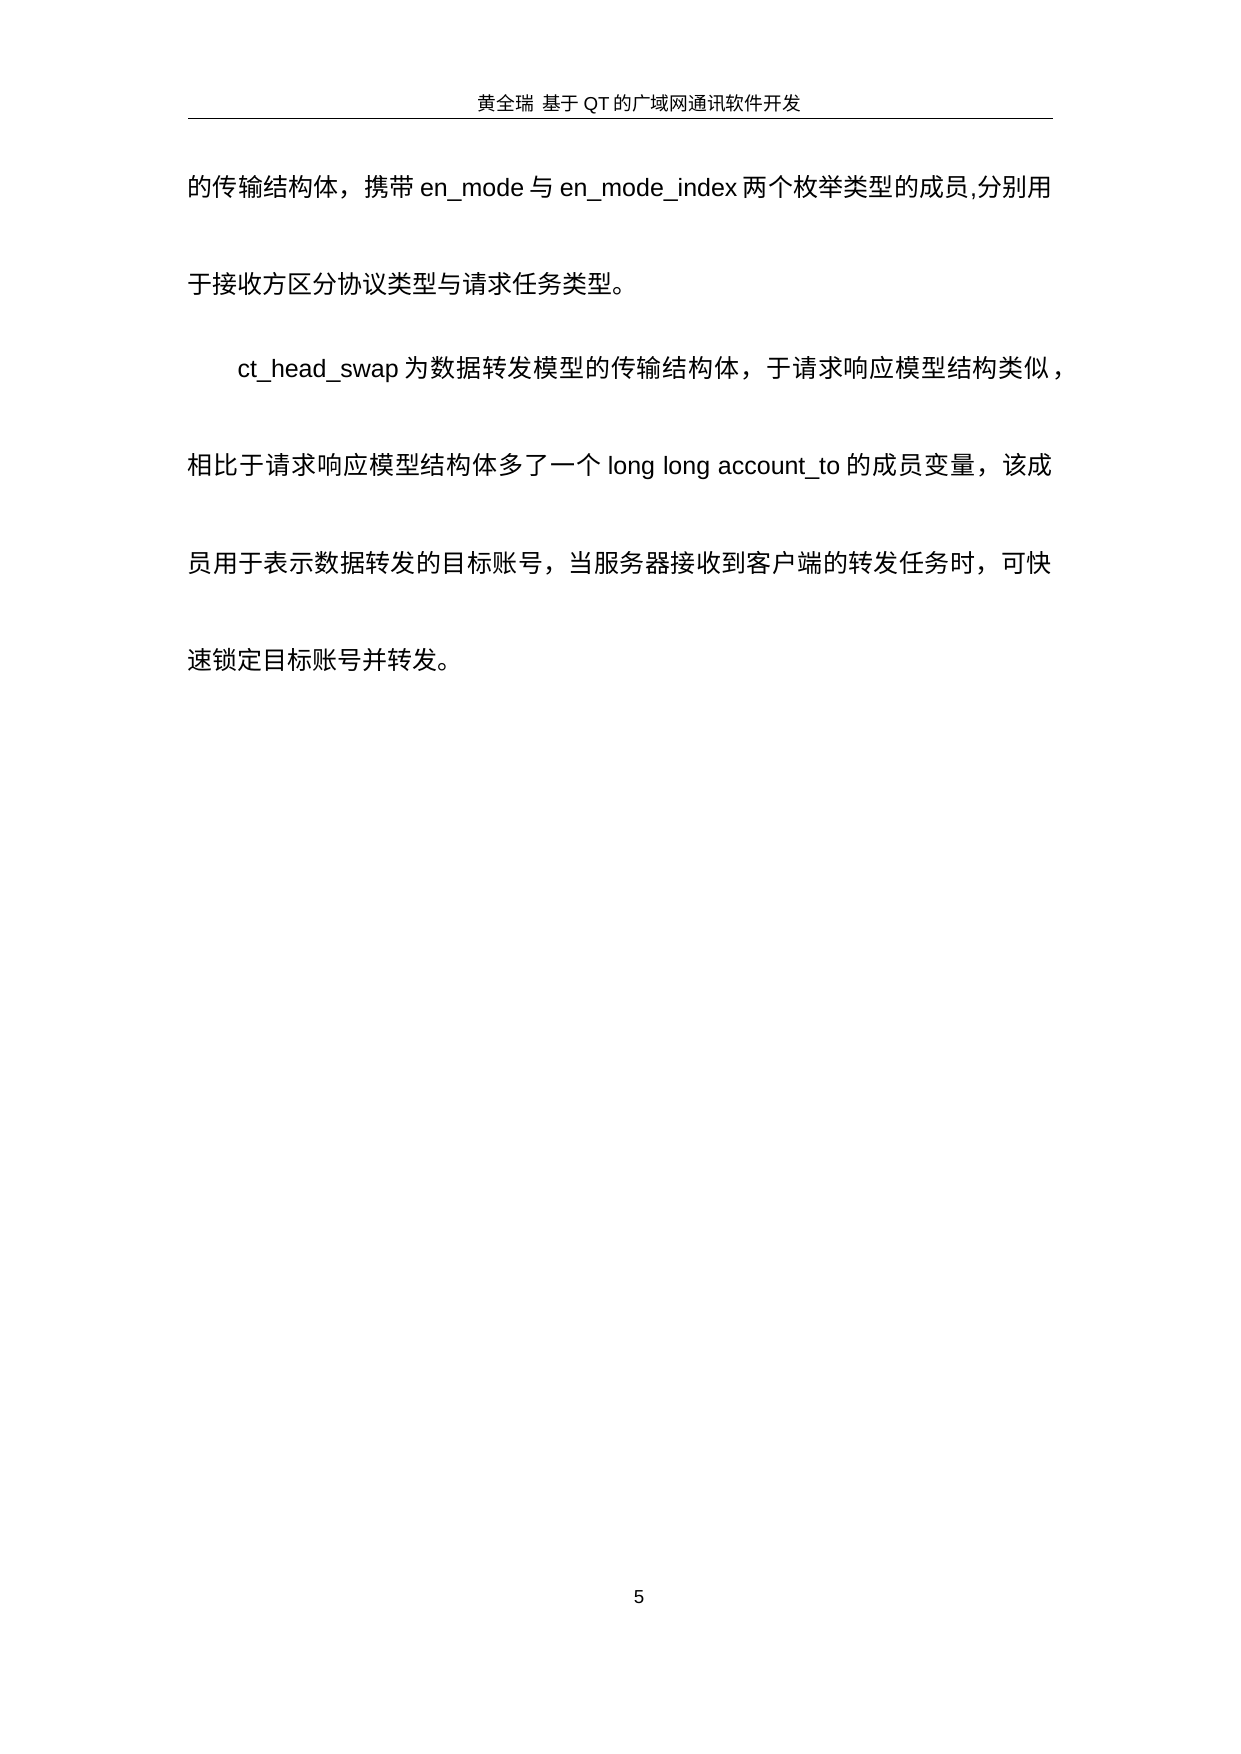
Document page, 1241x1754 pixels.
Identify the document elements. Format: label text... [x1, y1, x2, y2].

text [187, 153, 1053, 316]
text ct_head_swap为数据转发模型的传输结构体，于请求响应模型结构类似，相比于请求响应模型结构体多了一个long long account_to的成员变量，该成员用于表示数据转发的目标账号，当服务器接收到客户端的转发任务时，可快速锁定目标账号并转发。 [187, 334, 1053, 691]
